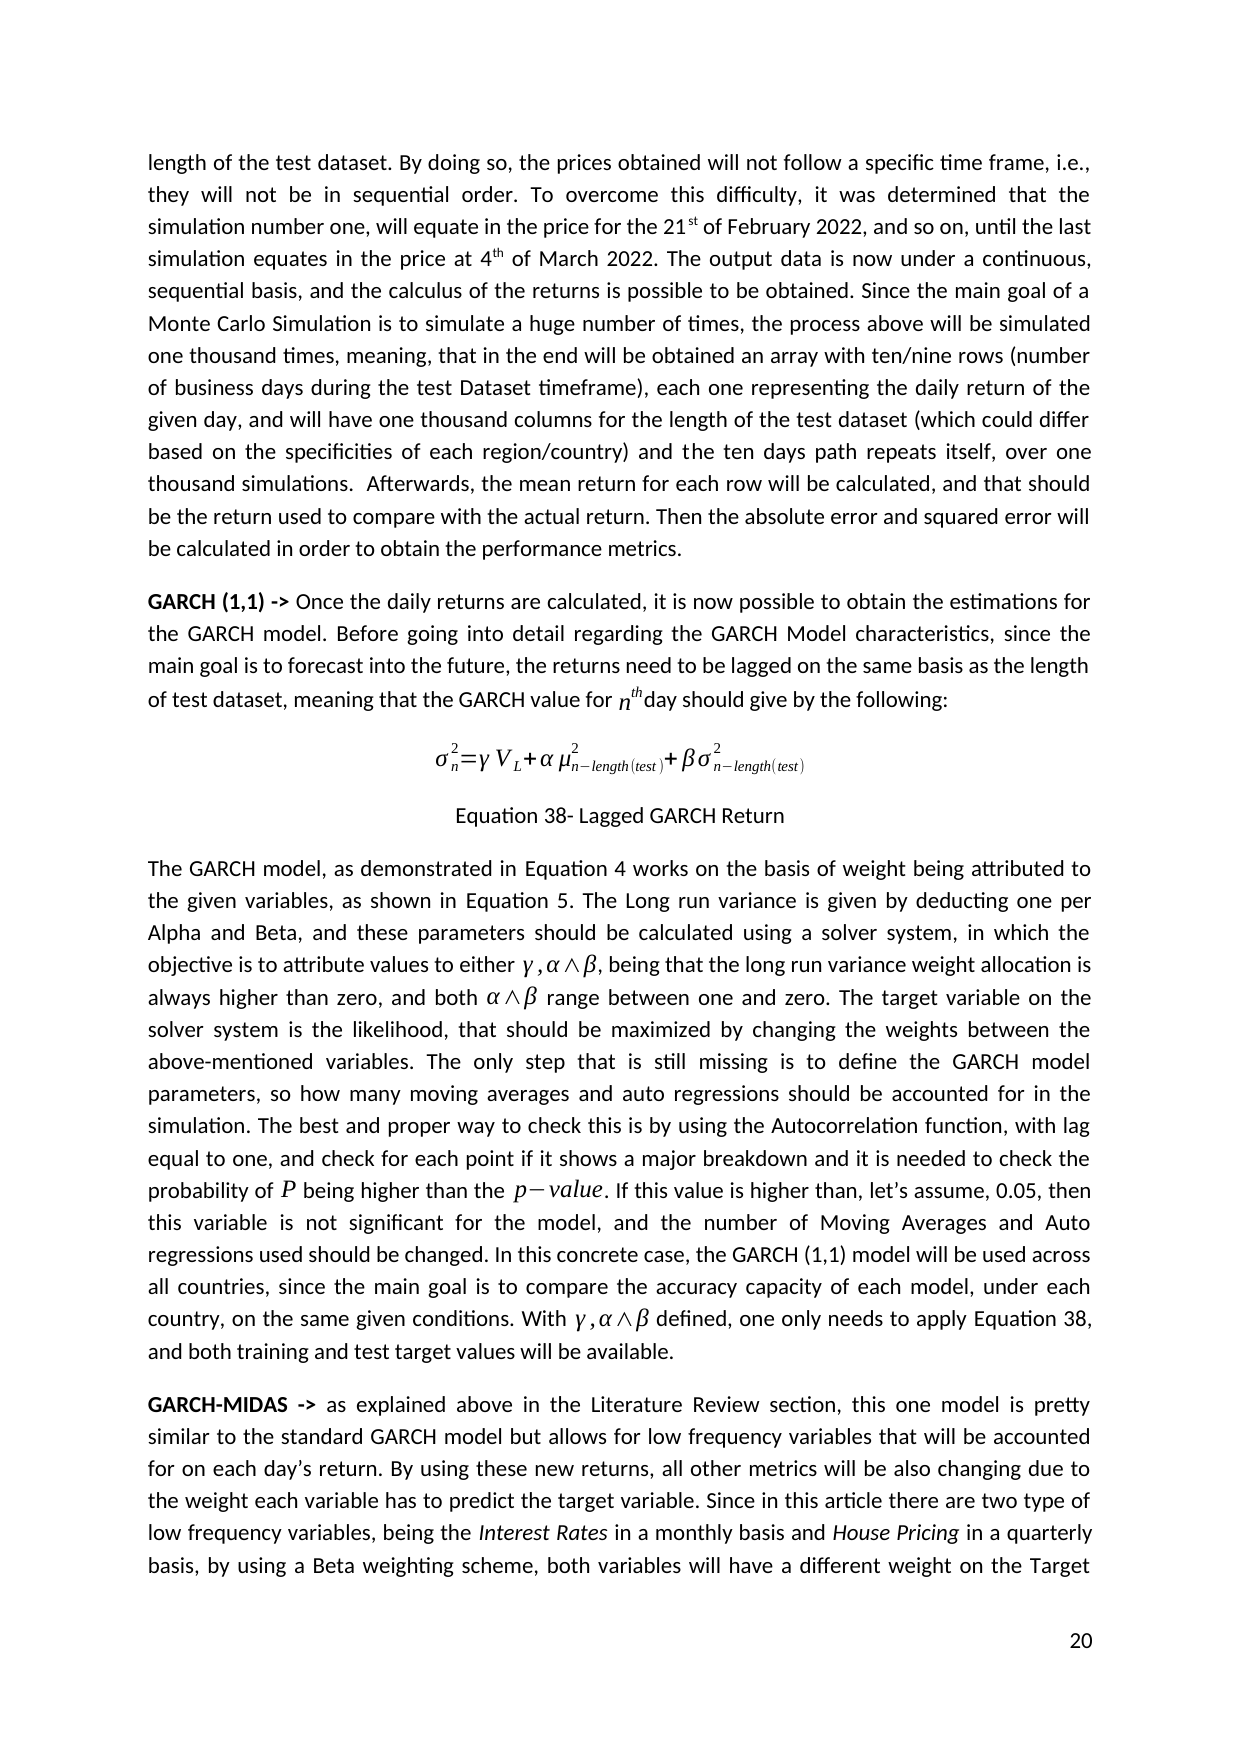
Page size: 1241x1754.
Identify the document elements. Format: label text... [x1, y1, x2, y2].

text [148, 1390, 1092, 1579]
text GARCH (1,1) -> Once the daily returns are calculated, it is now possible to obtain the estimations for the GARCH model. Before going into detail regarding the GARCH Model characteristics, since the main goal is to forecast into the future, the returns need to be lagged on the same basis as the length of test dataset, meaning that the GARCH value for day should give by the following: [148, 587, 1092, 715]
text The GARCH model, as demonstrated in Equation 4 works on the basis of weight being attributed to the given variables, as shown in Equation 5. The Long run variance is given by deducting one per Alpha and Beta, and these parameters should be calculated using a solver system, in which the objective is to attribute values to either , being that the long run variance weight allocation is always higher than zero, and both range between one and zero. The target variable on the solver system is the likelihood, that should be maximized by changing the weights between the above-mentioned variables. The only step that is still missing is to define the GARCH model parameters, so how many moving averages and auto regressions should be accounted for in the simulation. The best and proper way to check this is by using the Autocorrelation function, with lag equal to one, and check for each point if it shows a major breakdown and it is needed to check the probability of being higher than the . If this value is higher than, let’s assume, 0.05, then this variable is not significant for the model, and the number of Moving Averages and Auto regressions used should be changed. In this concrete case, the GARCH (1,1) model will be used across all countries, since the main goal is to compare the accuracy capacity of each model, under each country, on the same given conditions. With defined, one only needs to apply Equation 38, and both training and test target values will be available. [148, 854, 1092, 1365]
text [148, 148, 1092, 562]
text Equation 38- Lagged GARCH Return [148, 801, 1092, 829]
